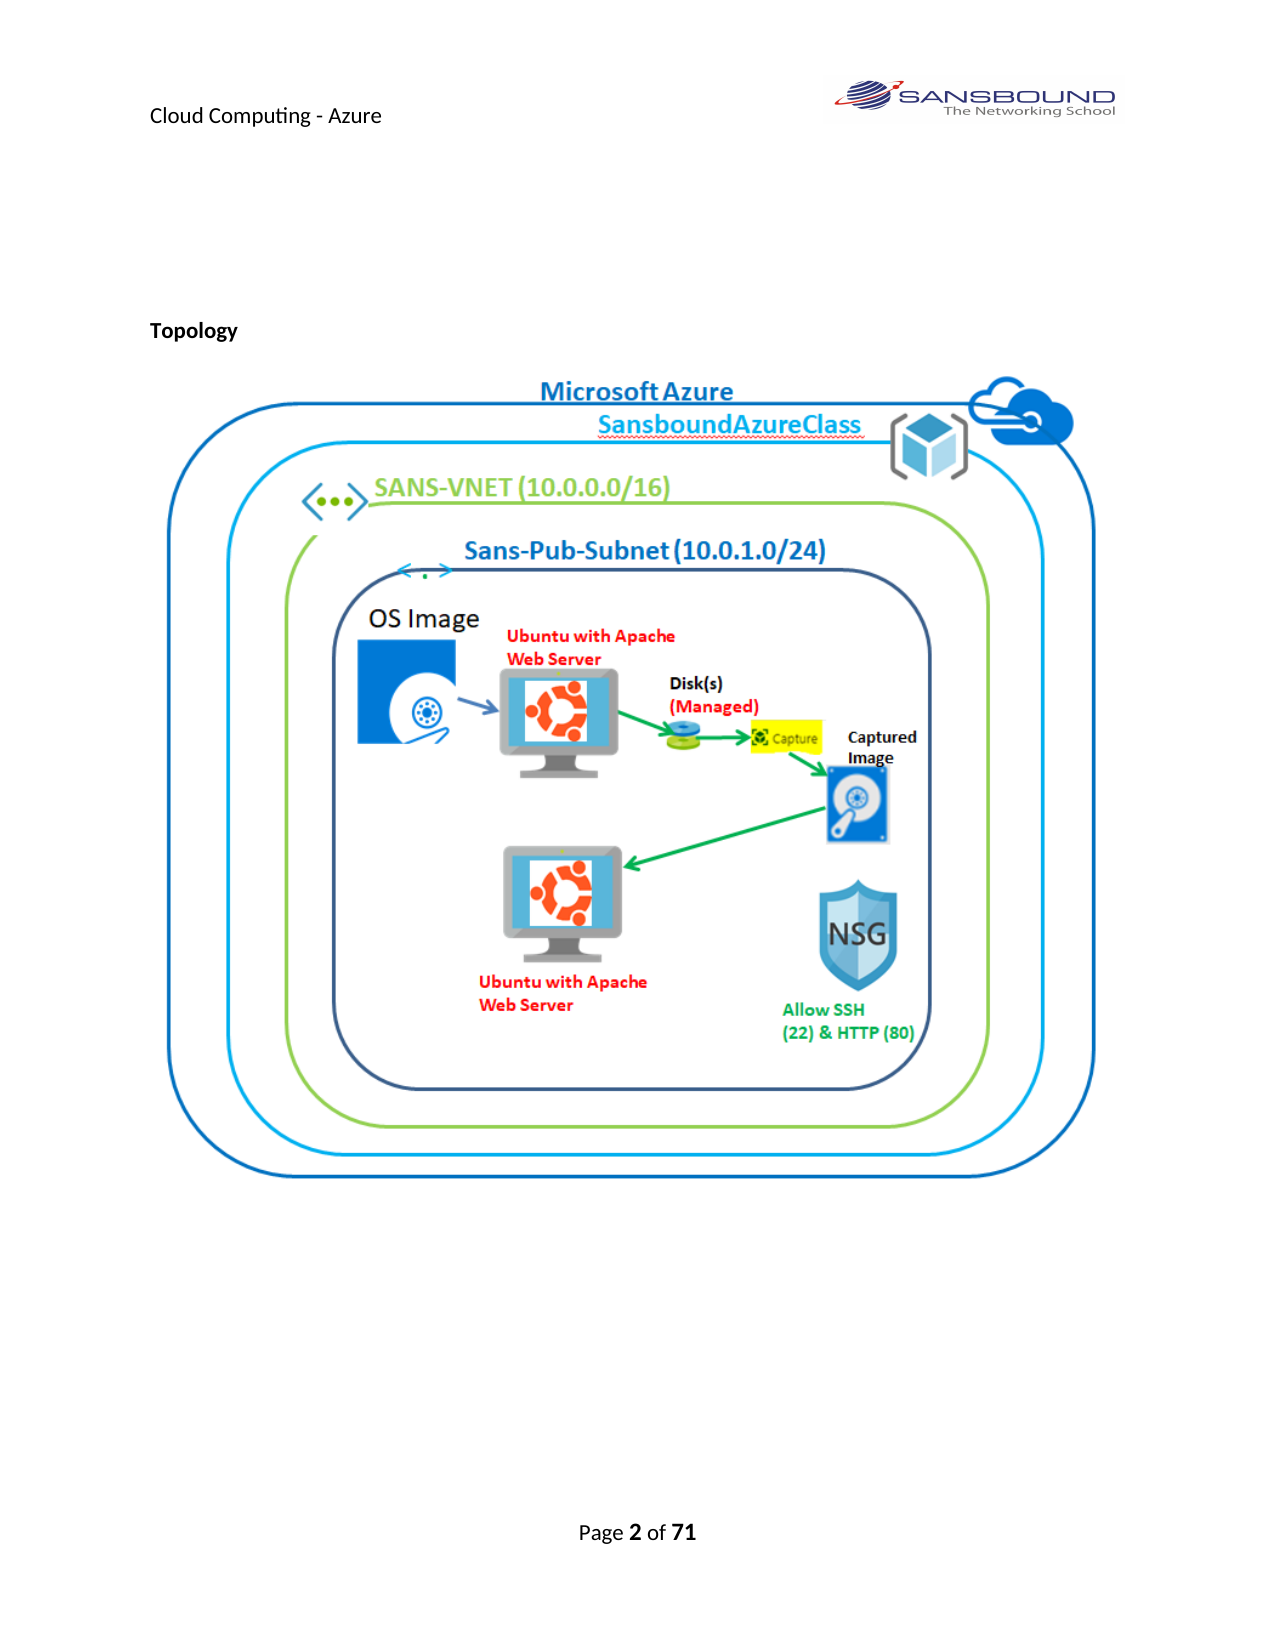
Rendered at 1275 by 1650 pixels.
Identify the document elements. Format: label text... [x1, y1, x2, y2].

picture [150, 369, 1125, 1204]
picture [823, 75, 1125, 124]
text Topology [150, 316, 1125, 344]
